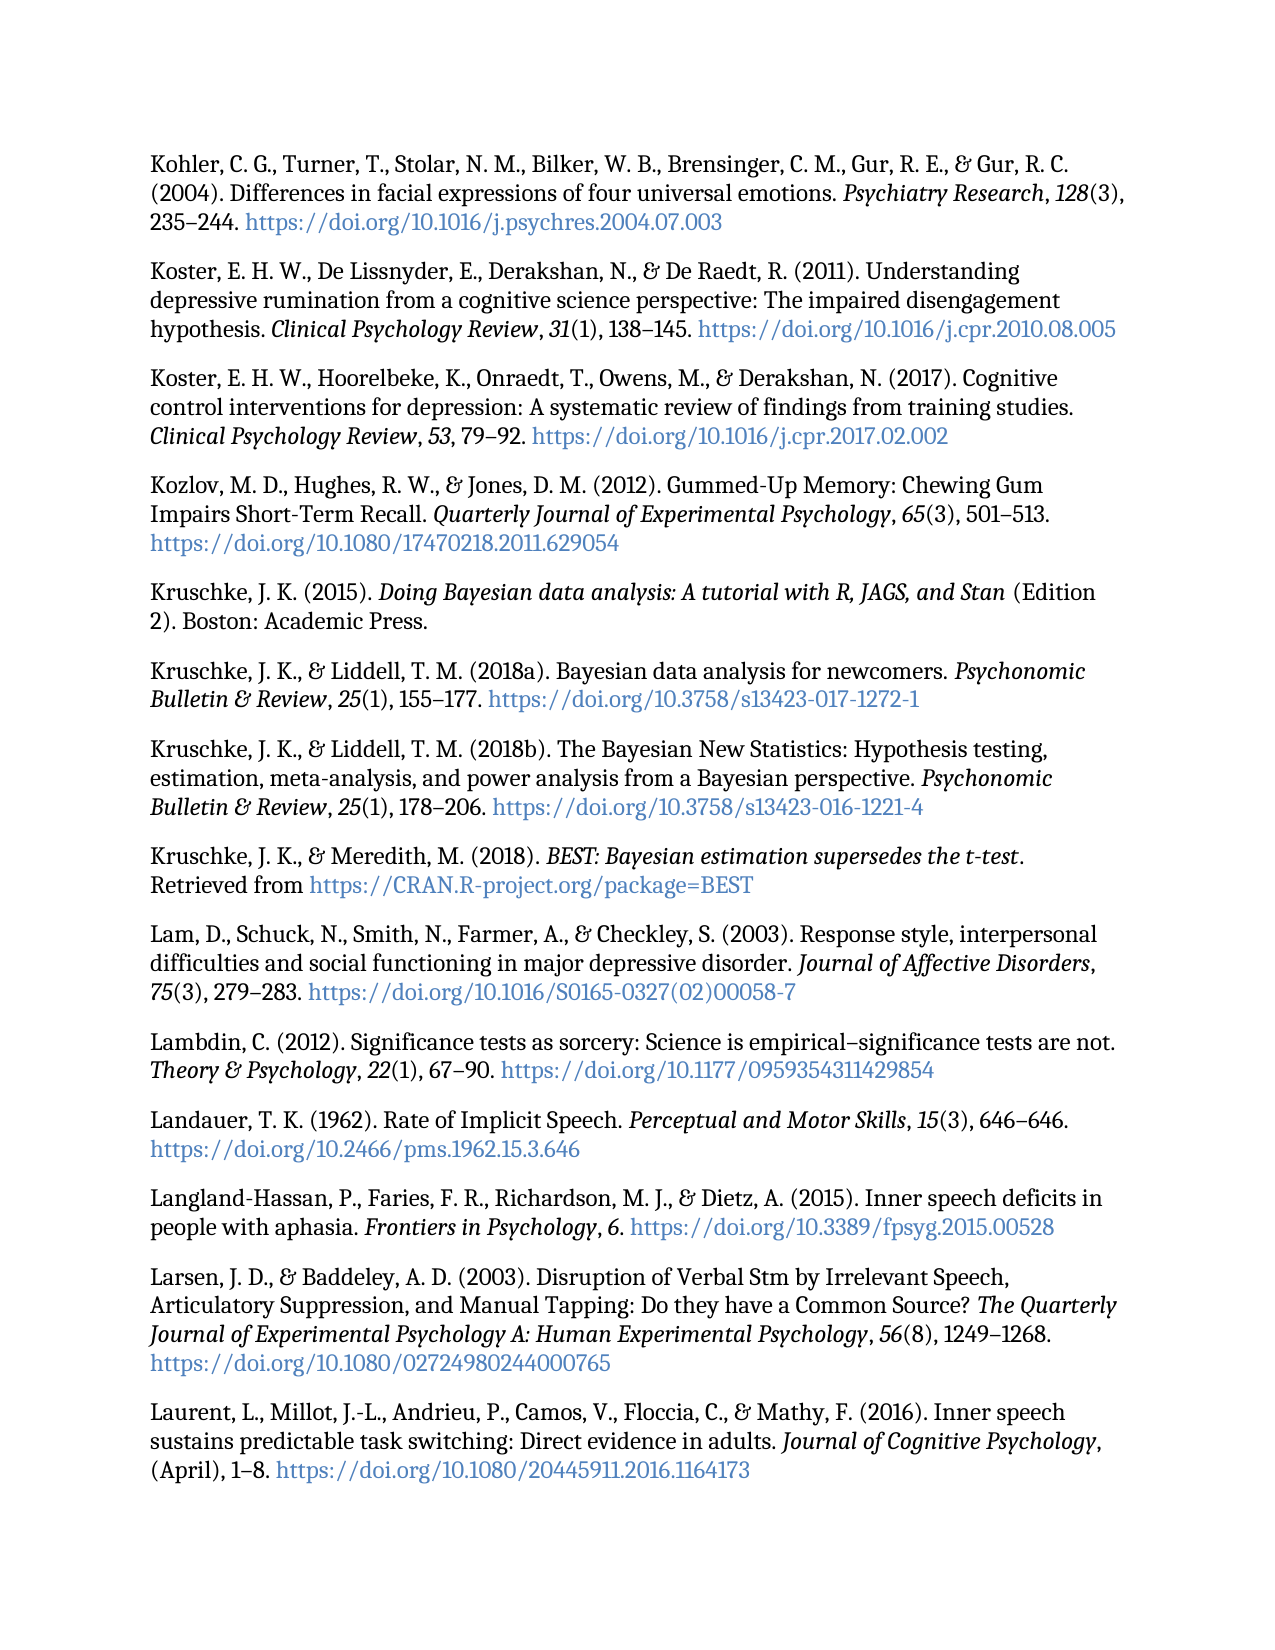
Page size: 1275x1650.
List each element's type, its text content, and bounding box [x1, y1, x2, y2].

text Koster, E. H. W., Hoorelbeke, K., Onraedt, T., Owens, M., & Derakshan, N. (2017). Cognitive control interventions for depression: A systematic review of findings from training studies. Clinical Psychology Review, 53, 79–92. https://doi.org/10.1016/j.cpr.2017.02.002 [150, 364, 1125, 450]
text Landauer, T. K. (1962). Rate of Implicit Speech. Perceptual and Motor Skills, 15(3), 646–646. https://doi.org/10.2466/pms.1962.15.3.646 [150, 1106, 1125, 1163]
text Kruschke, J. K. (2015). Doing Bayesian data analysis: A tutorial with R, JAGS, and Stan (Edition 2). Boston: Academic Press. [150, 578, 1125, 636]
text Kruschke, J. K., & Liddell, T. M. (2018a). Bayesian data analysis for newcomers. Psychonomic Bulletin & Review, 25(1), 155–177. https://doi.org/10.3758/s13423-017-1272-1 [150, 657, 1125, 714]
text Kohler, C. G., Turner, T., Stolar, N. M., Bilker, W. B., Brensinger, C. M., Gur, R. E., & Gur, R. C. (2004). Differences in facial expressions of four universal emotions. Psychiatry Research, 128(3), 235–244. https://doi.org/10.1016/j.psychres.2004.07.003 [150, 150, 1125, 236]
text Laurent, L., Millot, J.-L., Andrieu, P., Camos, V., Floccia, C., & Mathy, F. (2016). Inner speech sustains predictable task switching: Direct evidence in adults. Journal of Cognitive Psychology, (April), 1–8. https://doi.org/10.1080/20445911.2016.1164173 [150, 1398, 1125, 1484]
text Koster, E. H. W., De Lissnyder, E., Derakshan, N., & De Raedt, R. (2011). Understanding depressive rumination from a cognitive science perspective: The impaired disengagement hypothesis. Clinical Psychology Review, 31(1), 138–145. https://doi.org/10.1016/j.cpr.2010.08.005 [150, 257, 1125, 343]
text Langland-Hassan, P., Faries, F. R., Richardson, M. J., & Dietz, A. (2015). Inner speech deficits in people with aphasia. Frontiers in Psychology, 6. https://doi.org/10.3389/fpsyg.2015.00528 [150, 1184, 1125, 1242]
text Larsen, J. D., & Baddeley, A. D. (2003). Disruption of Verbal Stm by Irrelevant Speech, Articulatory Suppression, and Manual Tapping: Do they have a Common Source? The Quarterly Journal of Experimental Psychology A: Human Experimental Psychology, 56(8), 1249–1268. https://doi.org/10.1080/02724980244000765 [150, 1262, 1125, 1377]
text Kruschke, J. K., & Liddell, T. M. (2018b). The Bayesian New Statistics: Hypothesis testing, estimation, meta-analysis, and power analysis from a Bayesian perspective. Psychonomic Bulletin & Review, 25(1), 178–206. https://doi.org/10.3758/s13423-016-1221-4 [150, 735, 1125, 821]
text Lambdin, C. (2012). Significance tests as sorcery: Science is empirical–significance tests are not. Theory & Psychology, 22(1), 67–90. https://doi.org/10.1177/0959354311429854 [150, 1027, 1125, 1085]
text Lam, D., Schuck, N., Smith, N., Farmer, A., & Checkley, S. (2003). Response style, interpersonal difficulties and social functioning in major depressive disorder. Journal of Affective Disorders, 75(3), 279–283. https://doi.org/10.1016/S0165-0327(02)00058-7 [150, 920, 1125, 1007]
text Kozlov, M. D., Hughes, R. W., & Jones, D. M. (2012). Gummed-Up Memory: Chewing Gum Impairs Short-Term Recall. Quarterly Journal of Experimental Psychology, 65(3), 501–513. https://doi.org/10.1080/17470218.2011.629054 [150, 471, 1125, 557]
text Kruschke, J. K., & Meredith, M. (2018). BEST: Bayesian estimation supersedes the t-test. Retrieved from https://CRAN.R-project.org/package=BEST [150, 842, 1125, 899]
